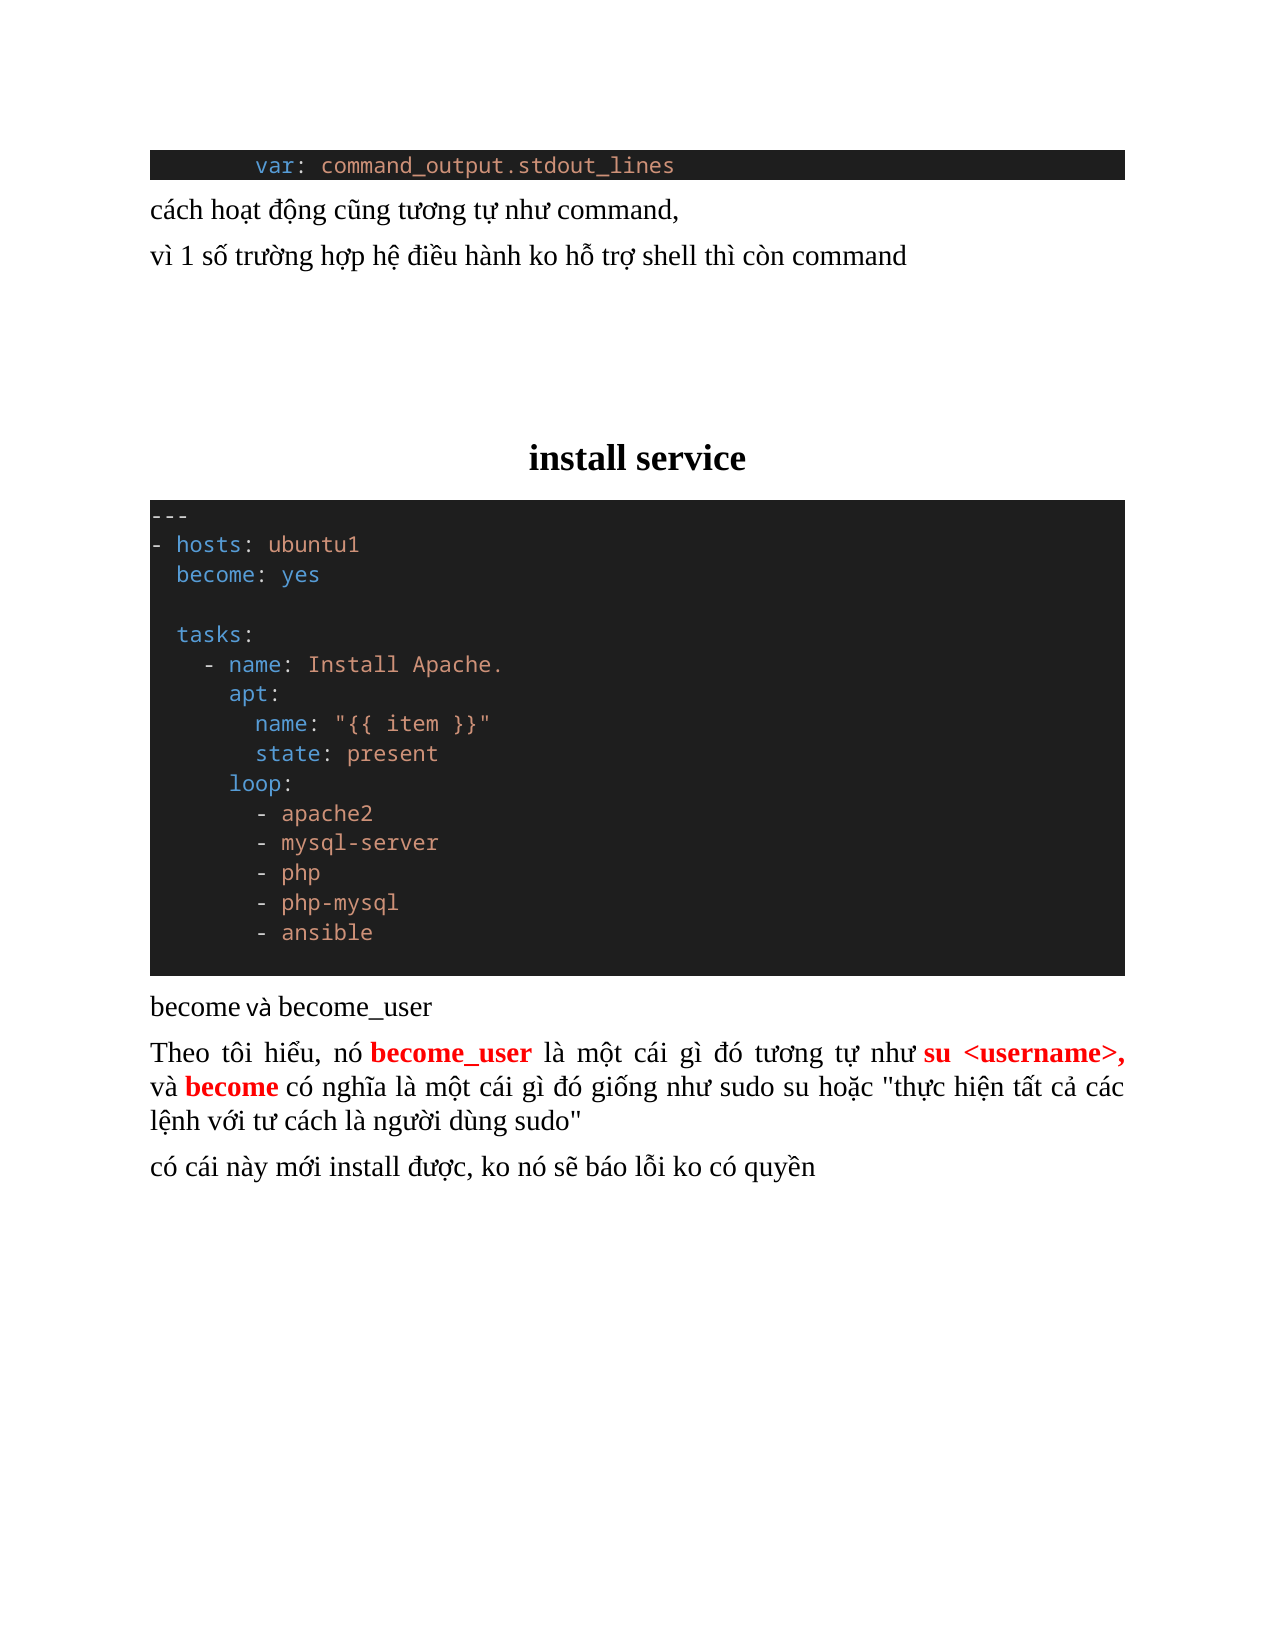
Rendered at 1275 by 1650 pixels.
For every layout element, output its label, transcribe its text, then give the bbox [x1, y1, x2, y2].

text - php [150, 857, 1125, 887]
text var: command_output.stdout_lines [150, 150, 1125, 180]
text - name: Install Apache. [150, 649, 1125, 678]
subtitle install service [150, 435, 1125, 478]
text - mysql-server [150, 827, 1125, 857]
text become và become_user [150, 989, 1125, 1023]
text become: yes [150, 559, 1125, 589]
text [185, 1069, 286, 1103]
text --- [150, 500, 1125, 529]
text name: "{{ item }}" [150, 708, 1125, 738]
text - hosts: ubuntu1 [150, 529, 1125, 559]
text cách hoạt động cũng tương tự như command, [150, 192, 1125, 226]
text - apache2 [150, 798, 1125, 827]
text - php-mysql [150, 887, 1125, 917]
text loop: [150, 768, 1125, 798]
text có cái này mới install được, ko nó sẽ báo lỗi ko có quyền [150, 1149, 1125, 1182]
text tasks: [150, 619, 1125, 649]
text - ansible [150, 917, 1125, 947]
text state: present [150, 738, 1125, 768]
text vì 1 số trường hợp hệ điều hành ko hỗ trợ shell thì còn command [150, 238, 1125, 272]
text apt: [150, 678, 1125, 708]
text Theo tôi hiểu, nó become_user là một cái gì đó tương tự như su <username>, và become có nghĩa là một cái gì đó giống như sudo su hoặc "thực hiện tất cả các lệnh với tư cách là người dùng sudo" [582, 1069, 1125, 1136]
